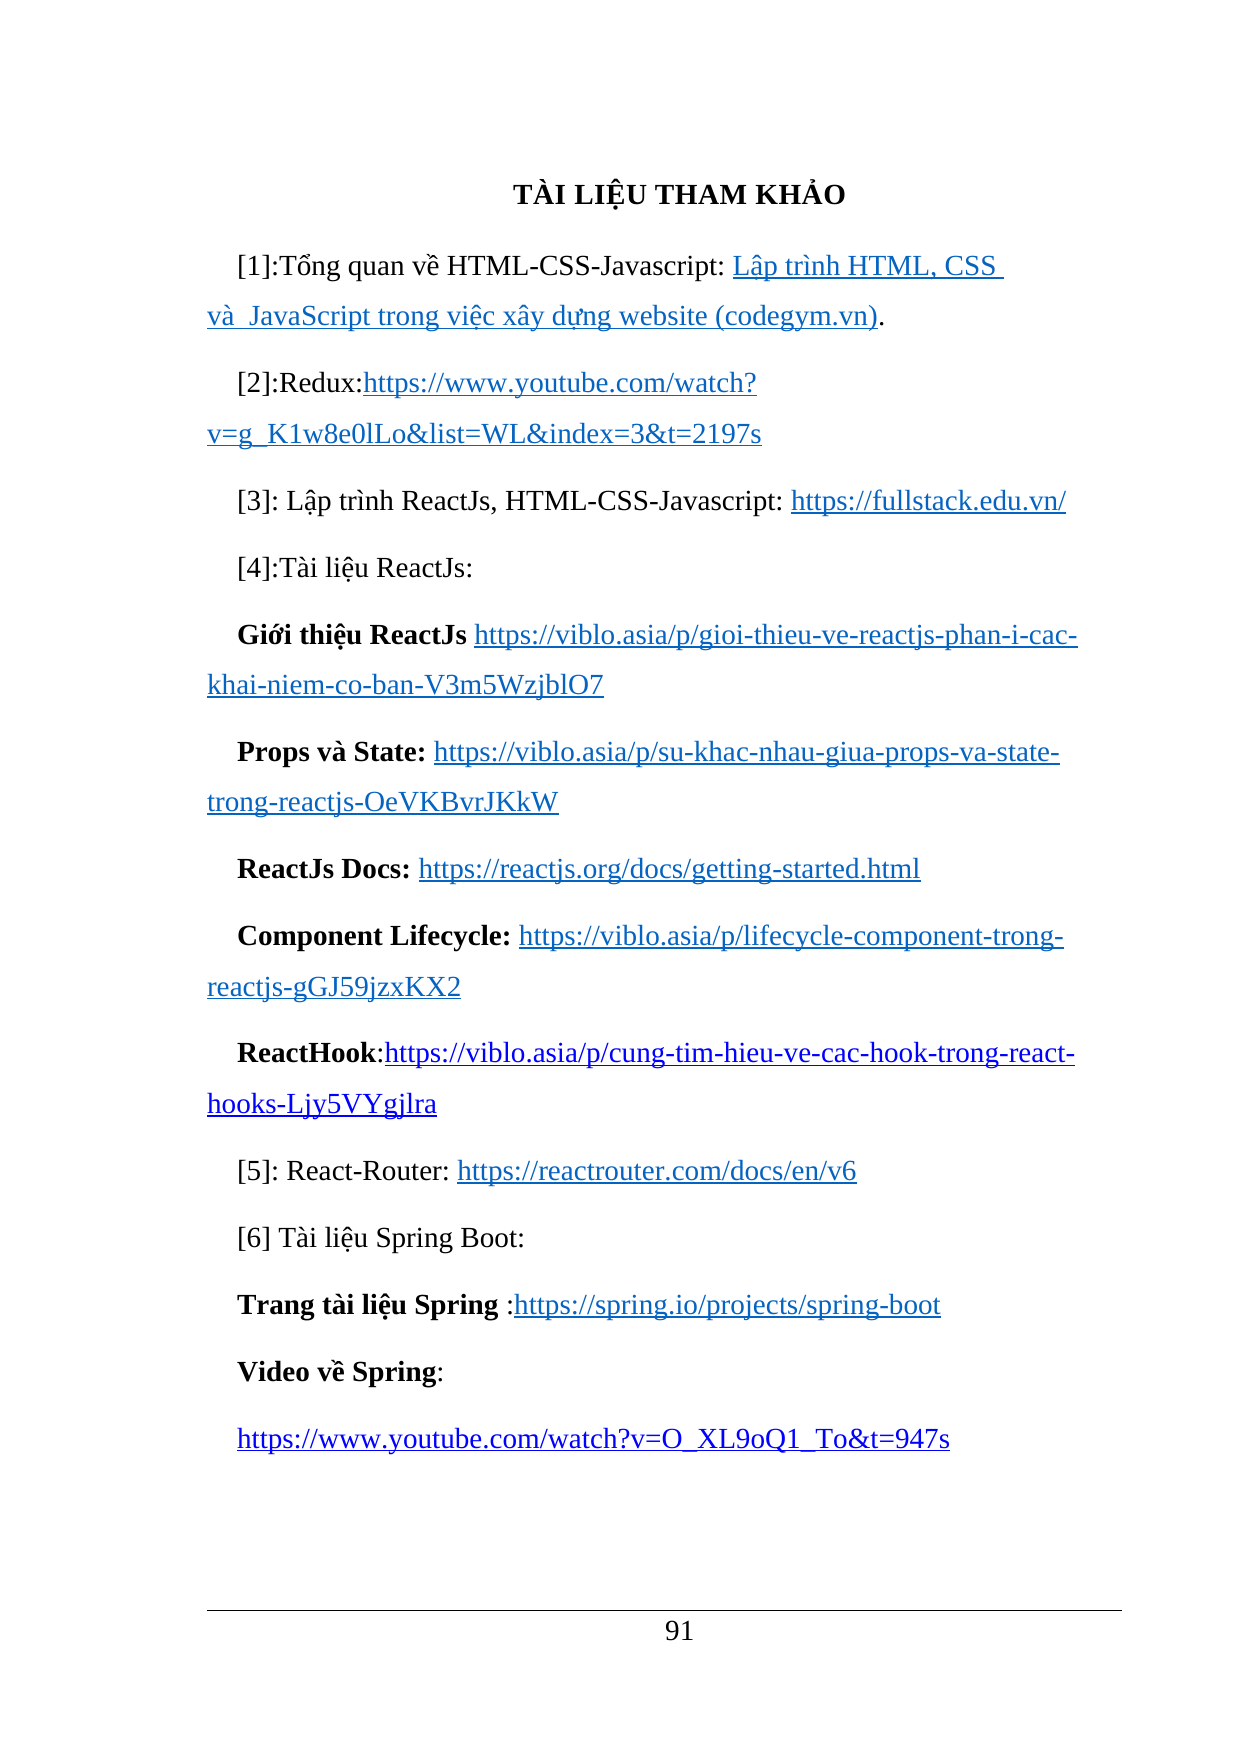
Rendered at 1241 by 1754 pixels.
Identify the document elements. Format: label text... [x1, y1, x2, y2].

text [3]: Lập trình ReactJs, HTML-CSS-Javascript: https://fullstack.edu.vn/ [207, 483, 1122, 516]
text [5]: React-Router: https://reactrouter.com/docs/en/v6 [207, 1153, 1122, 1186]
text ReactJs Docs: https://reactjs.org/docs/getting-started.html [207, 851, 1122, 885]
text Props và State: https://viblo.asia/p/su-khac-nhau-giua-props-va-state-trong-reactjs-OeVKBvrJKkW [207, 734, 1122, 818]
text https://www.youtube.com/watch?v=O_XL9oQ1_To&t=947s [207, 1421, 1122, 1454]
text Video về Spring: [207, 1354, 1122, 1387]
text [4]:Tài liệu ReactJs: [207, 550, 1122, 583]
text [1]:Tổng quan về HTML-CSS-Javascript: Lập trình HTML, CSS và JavaScript trong việc xây dựng website (codegym.vn). [207, 248, 1122, 332]
text ReactHook:https://viblo.asia/p/cung-tim-hieu-ve-cac-hook-trong-react-hooks-Ljy5VYgjlra [207, 1036, 1122, 1119]
text Giới thiệu ReactJs https://viblo.asia/p/gioi-thieu-ve-reactjs-phan-i-cac-khai-niem-co-ban-V3m5WzjblO7 [207, 617, 1122, 701]
title TÀI LIỆU THAM KHẢO [207, 177, 1122, 211]
text [6] Tài liệu Spring Boot: [207, 1220, 1122, 1253]
text Component Lifecycle: https://viblo.asia/p/lifecycle-component-trong-reactjs-gGJ59jzxKX2 [207, 918, 1122, 1002]
text Trang tài liệu Spring :https://spring.io/projects/spring-boot [207, 1287, 1122, 1320]
text [2]:Redux:https://www.youtube.com/watch?v=g_K1w8e0lLo&list=WL&index=3&t=2197s [207, 366, 1122, 449]
